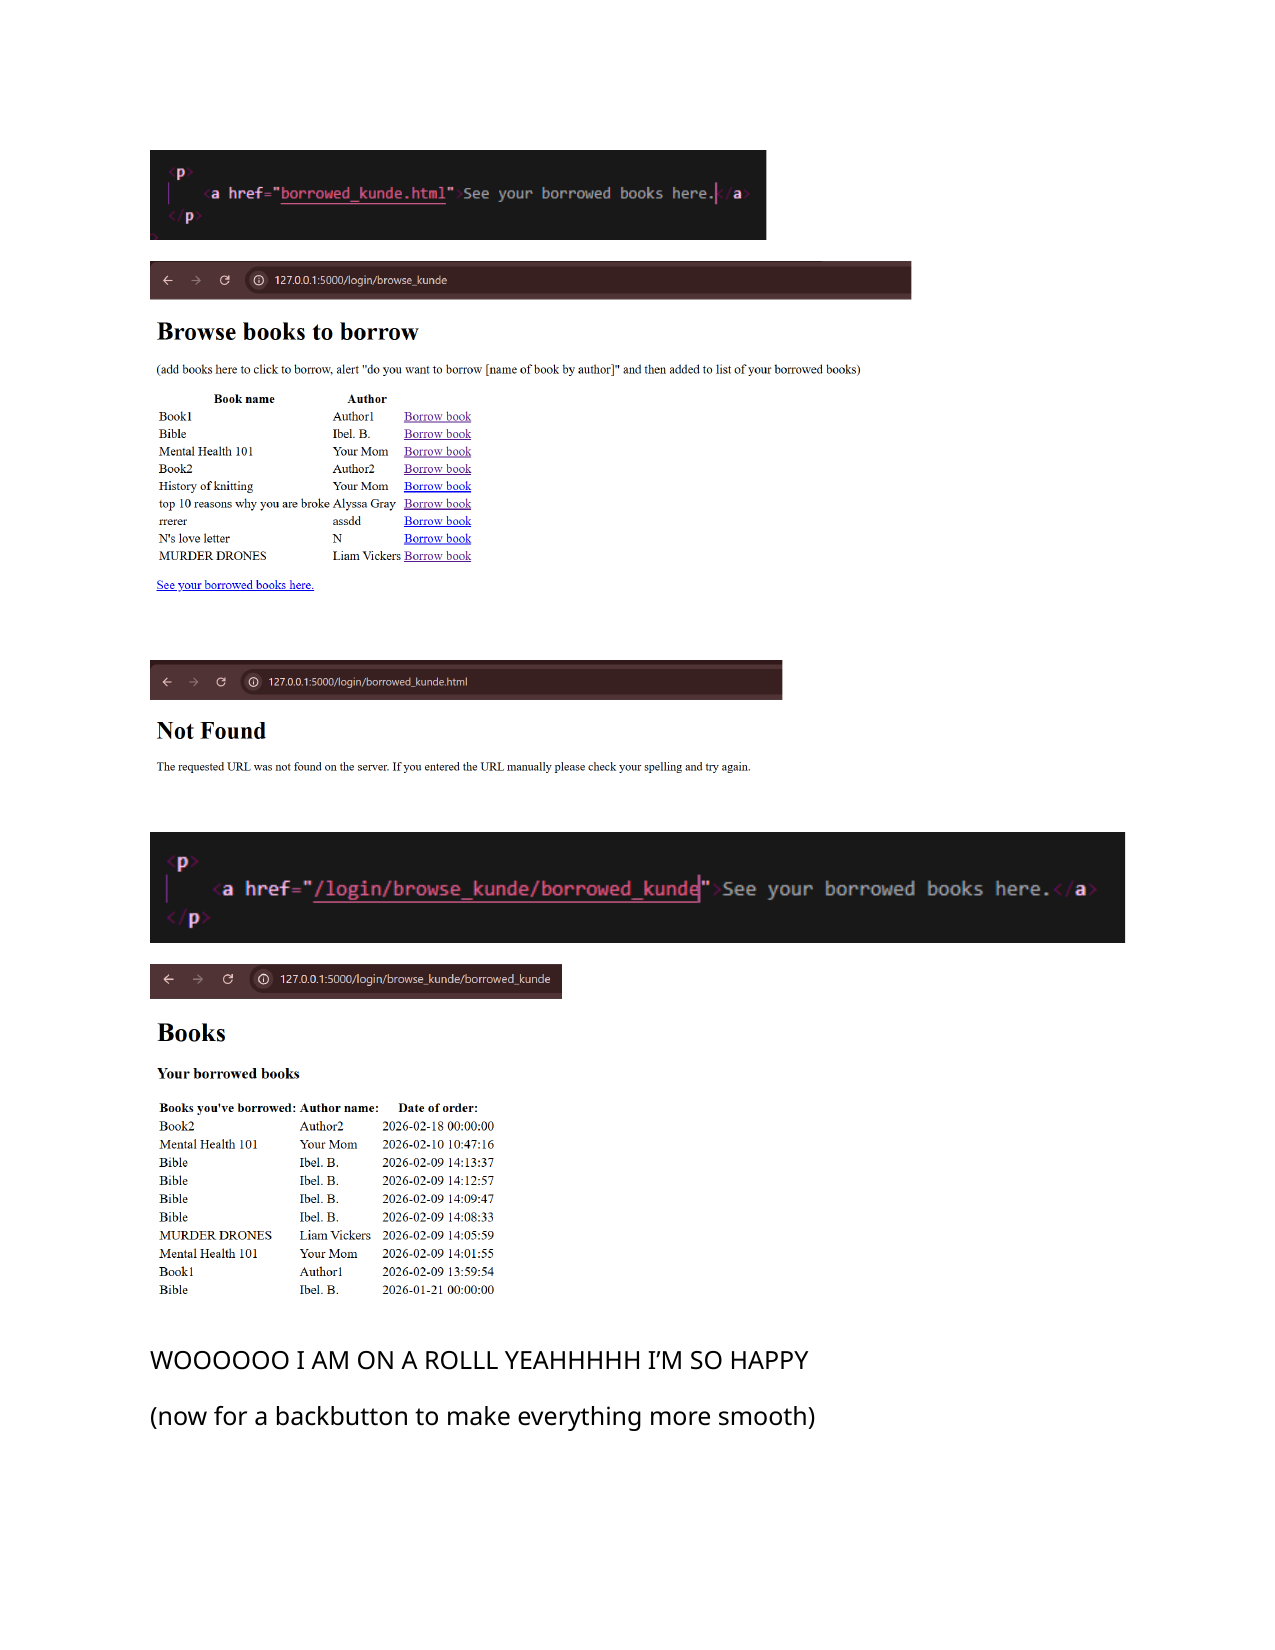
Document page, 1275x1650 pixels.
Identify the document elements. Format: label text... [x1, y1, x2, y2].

text WOOOOOO I AM ON A ROLLL YEAHHHHH I’M SO HAPPY [150, 1342, 1125, 1376]
picture [150, 261, 912, 639]
picture [150, 832, 1125, 943]
picture [150, 964, 562, 1321]
picture [150, 150, 767, 240]
text (now for a backbutton to make everything more smooth) [150, 1398, 1125, 1432]
picture [150, 660, 783, 811]
